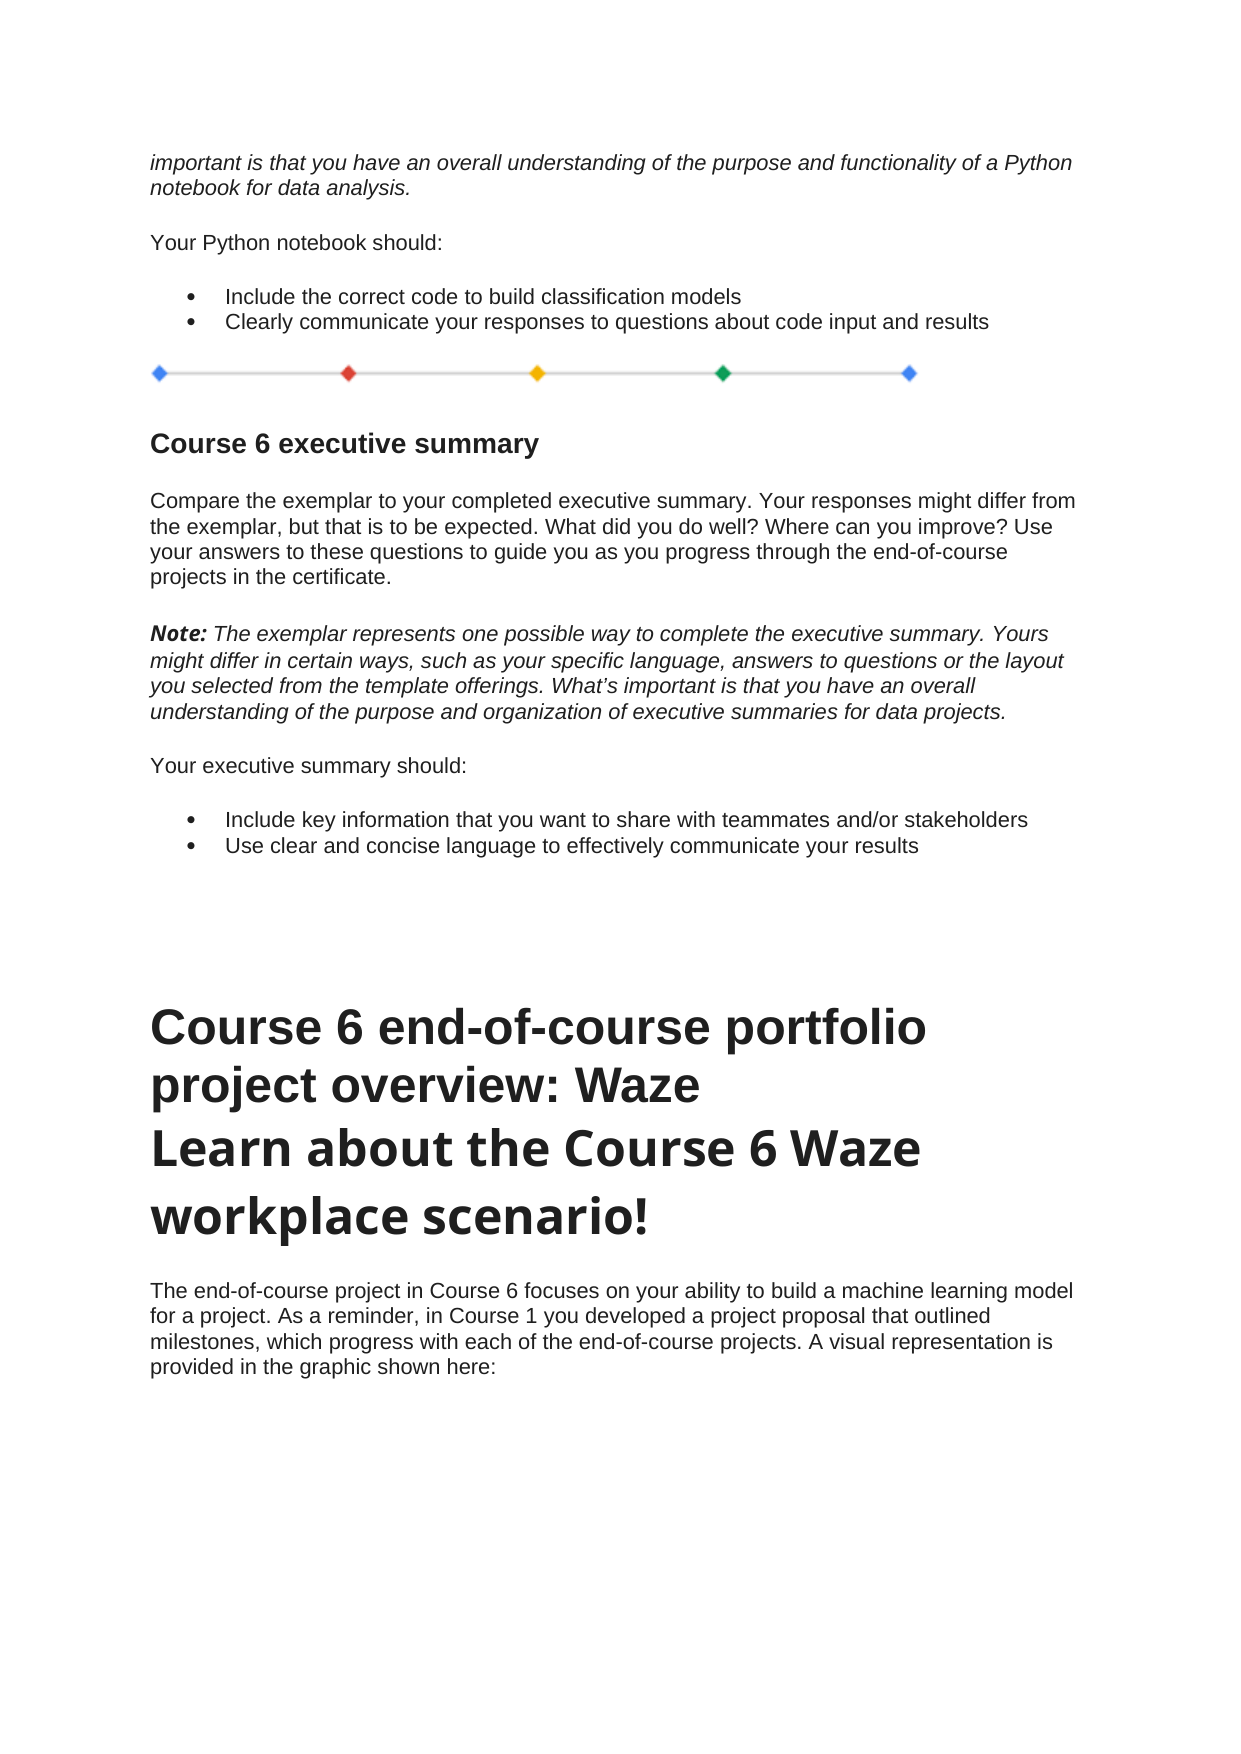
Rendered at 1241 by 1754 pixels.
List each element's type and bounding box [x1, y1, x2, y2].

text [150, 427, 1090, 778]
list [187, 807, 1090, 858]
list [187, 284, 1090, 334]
picture [150, 363, 1241, 384]
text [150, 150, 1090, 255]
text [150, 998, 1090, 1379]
